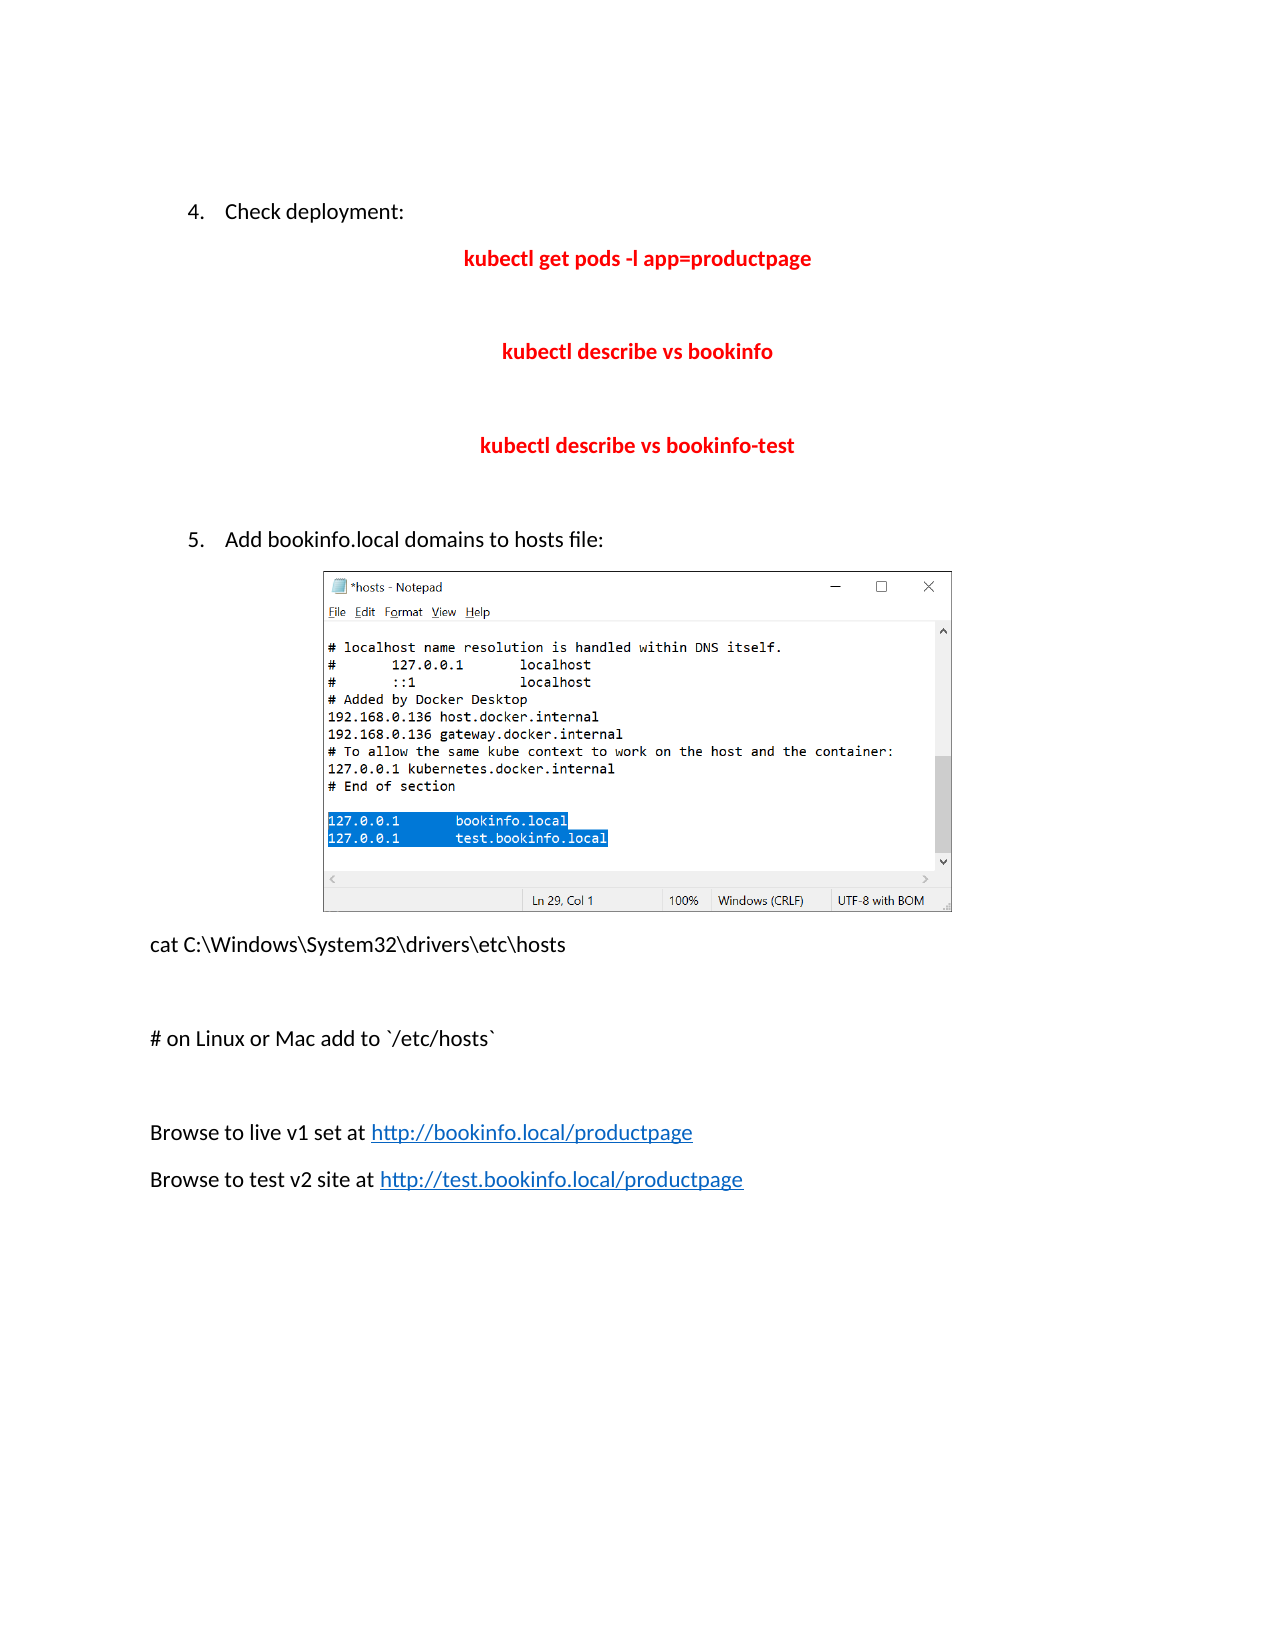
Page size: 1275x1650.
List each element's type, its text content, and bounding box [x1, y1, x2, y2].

list Check deployment: [187, 197, 1125, 225]
list Add bookinfo.local domains to hosts file: [187, 525, 1125, 553]
text kubectl describe vs bookinfo [150, 337, 1125, 366]
text cat C:\Windows\System32\drivers\etc\hosts [150, 930, 1125, 958]
text Browse to live v1 set at http://bookinfo.local/productpage [150, 1118, 1125, 1146]
text Browse to test v2 site at http://test.bookinfo.local/productpage [150, 1165, 1125, 1193]
text # on Linux or Mac add to `/etc/hosts` [150, 1024, 1125, 1052]
picture [323, 571, 952, 912]
text kubectl get pods -l app=productpage [150, 244, 1125, 272]
text kubectl describe vs bookinfo-test [150, 431, 1125, 459]
